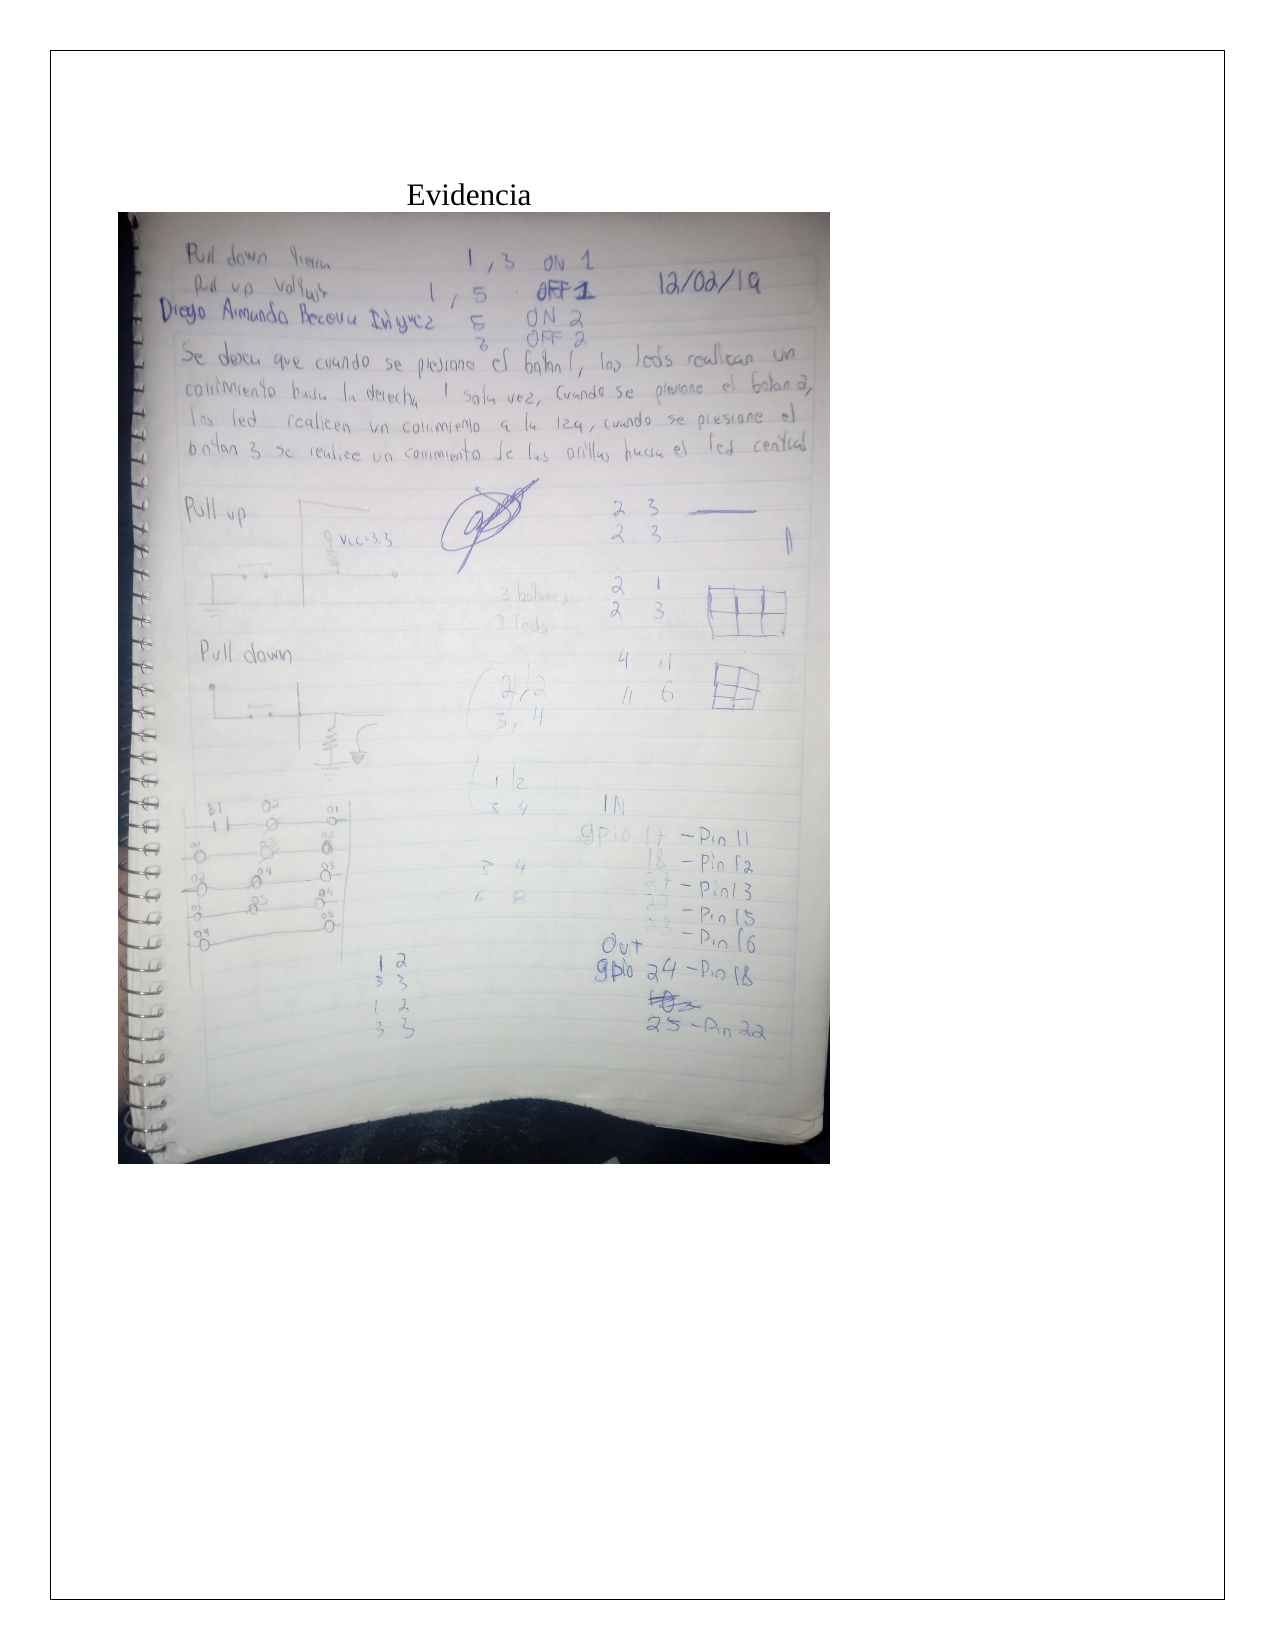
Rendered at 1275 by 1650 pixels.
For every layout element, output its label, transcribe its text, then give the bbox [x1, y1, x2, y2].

text Evidencia [118, 176, 1157, 212]
picture [118, 212, 830, 1164]
